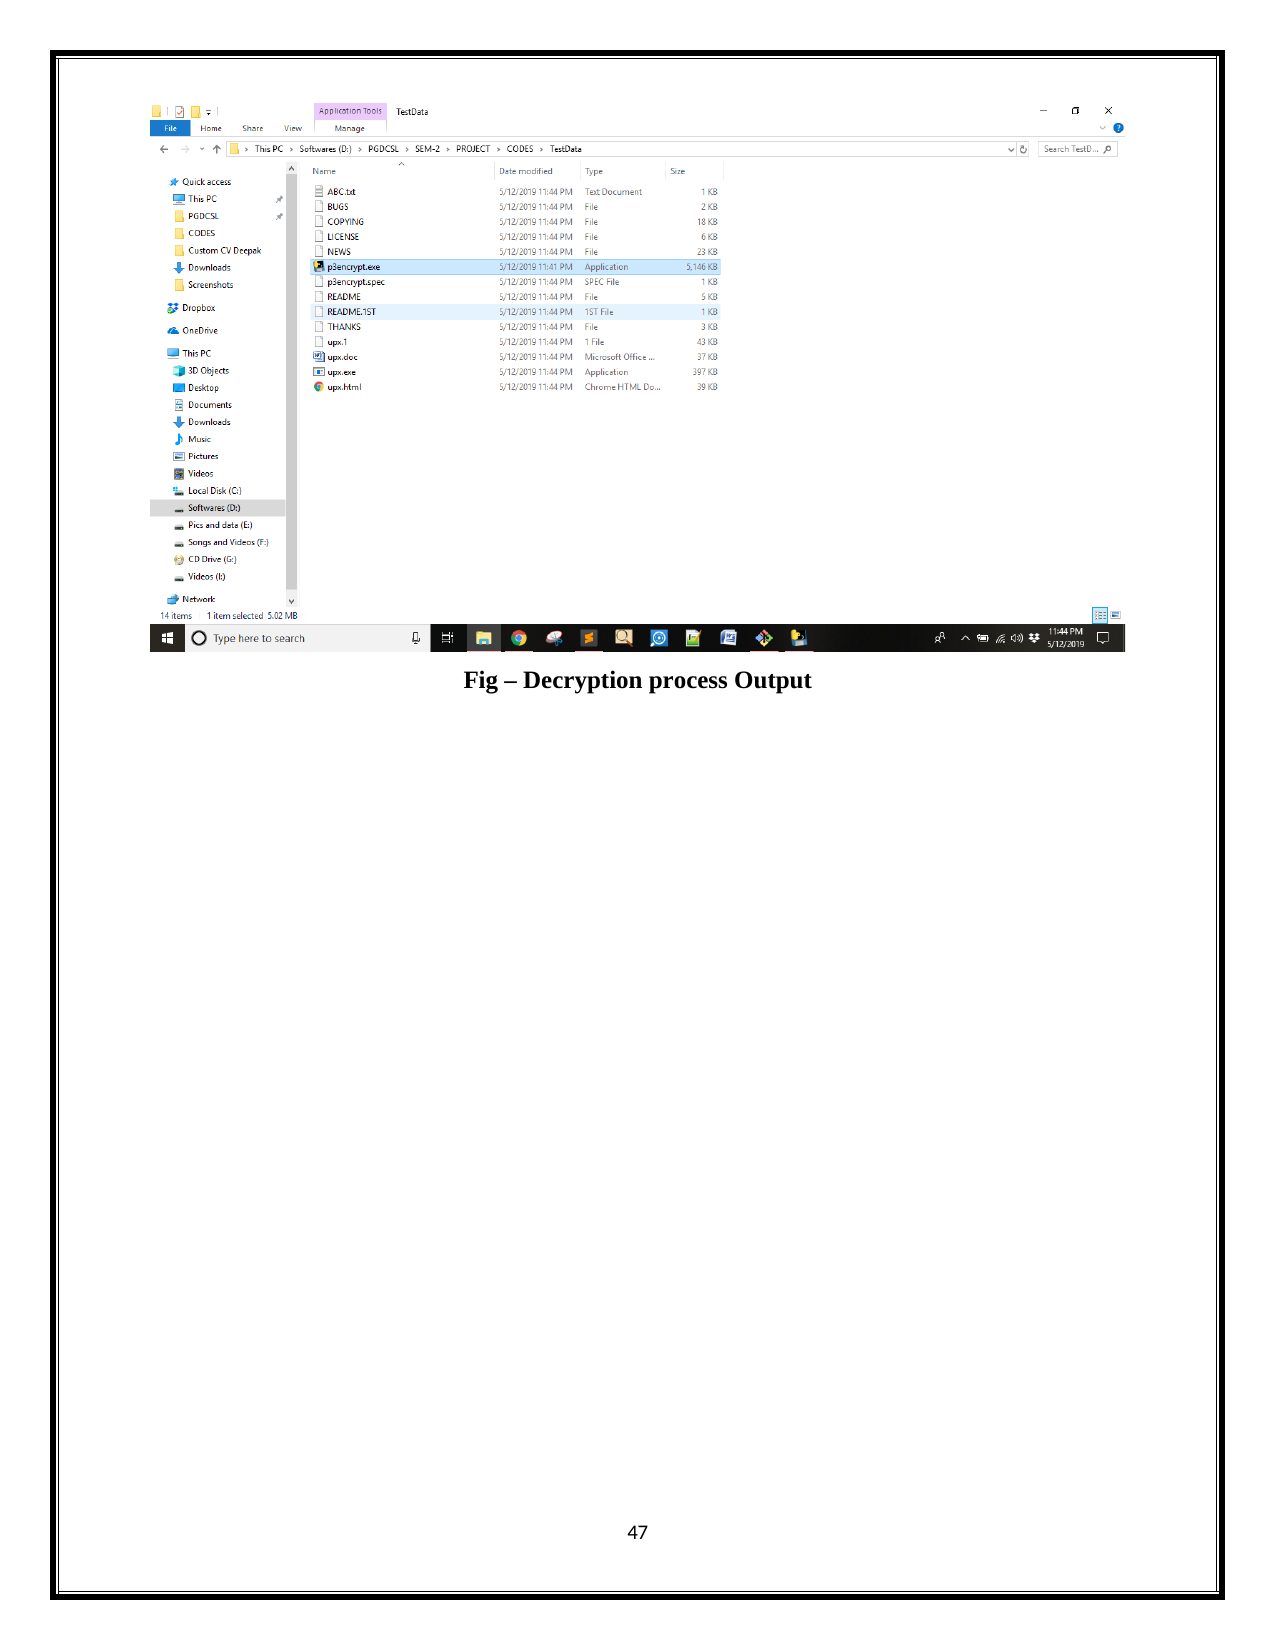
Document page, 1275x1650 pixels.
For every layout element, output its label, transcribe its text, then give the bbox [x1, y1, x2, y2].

picture [150, 103, 1125, 652]
text Fig – Decryption process Output [150, 652, 1125, 694]
